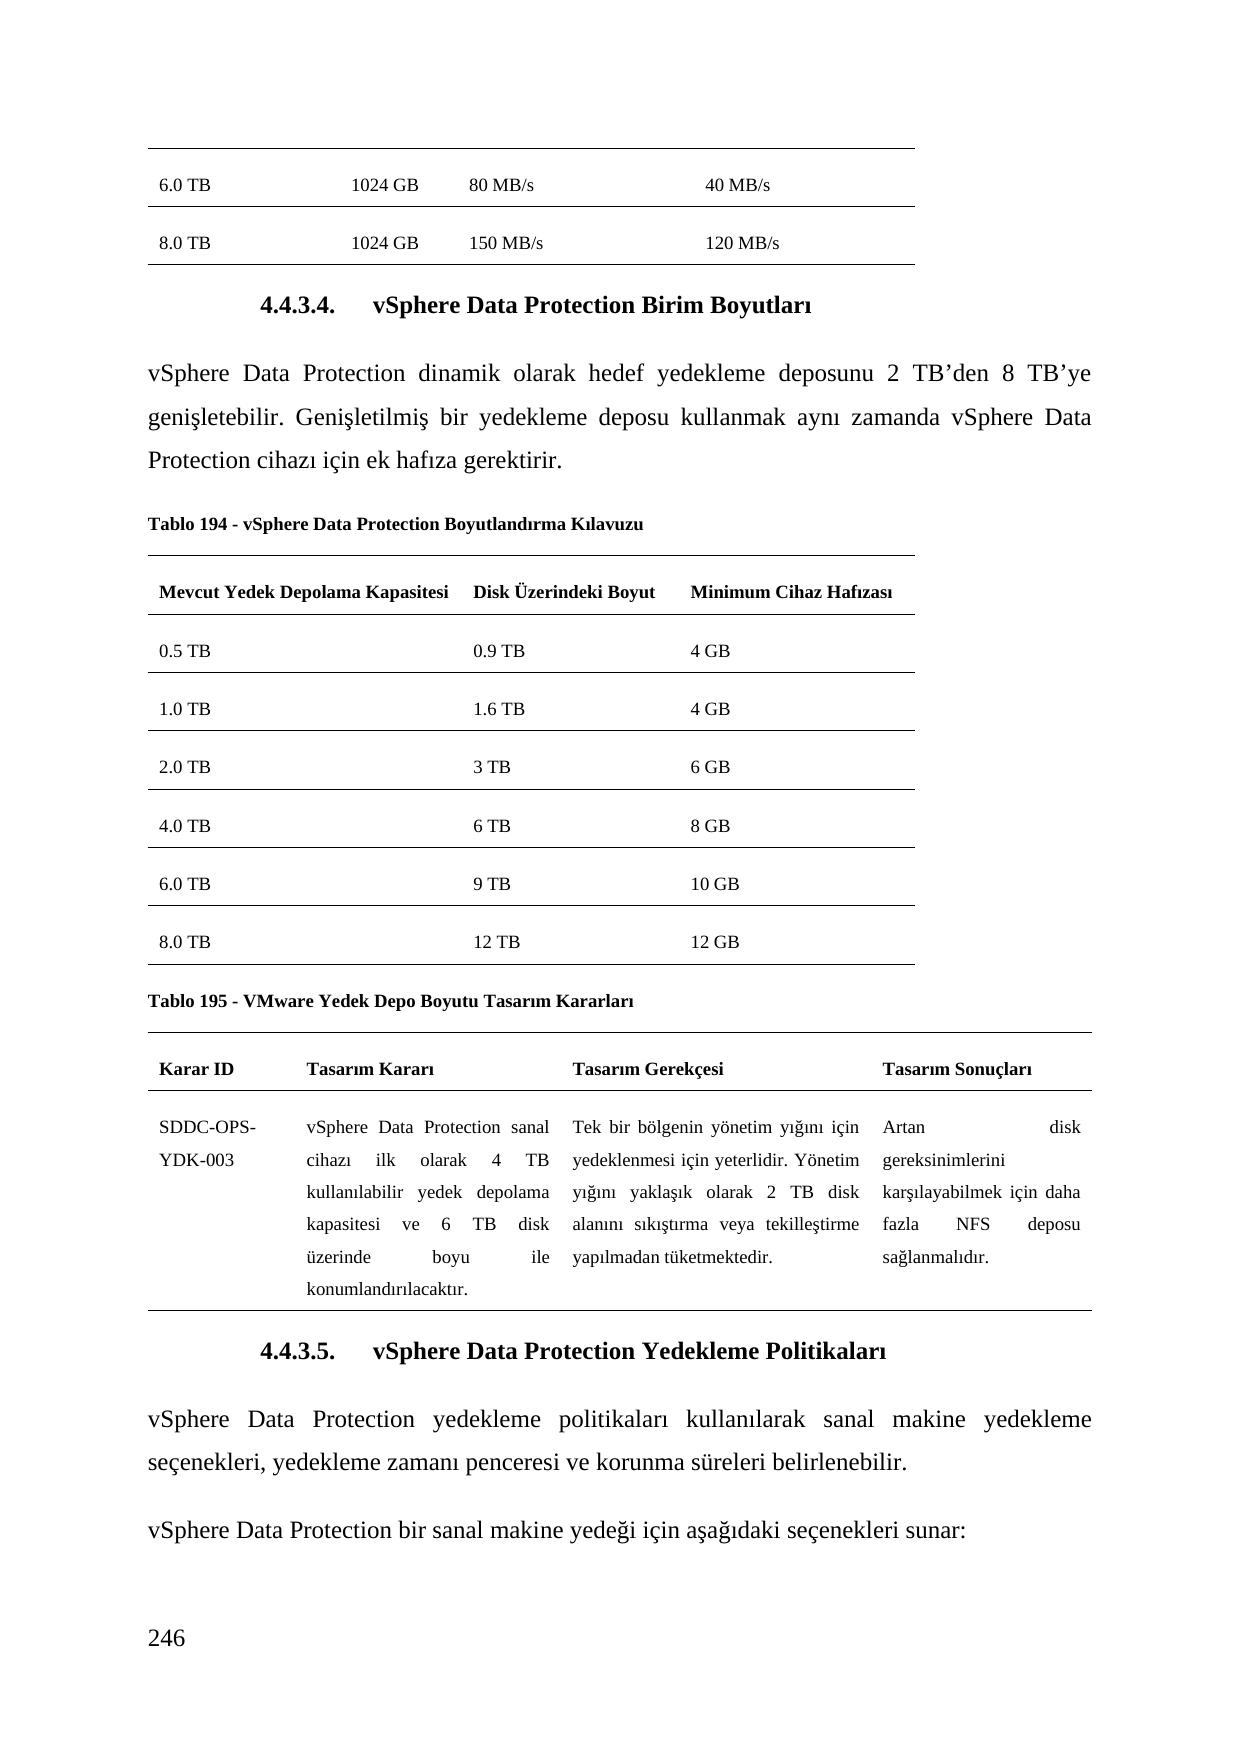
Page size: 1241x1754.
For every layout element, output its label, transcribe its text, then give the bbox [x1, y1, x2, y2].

text vSphere Data Protection bir sanal makine yedeği için aşağıdaki seçenekleri sunar: [148, 1516, 1093, 1544]
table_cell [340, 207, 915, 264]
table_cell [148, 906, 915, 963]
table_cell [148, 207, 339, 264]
list vSphere Data Protection Birim Boyutları [260, 290, 1093, 319]
text Tablo 194 - vSphere Data Protection Boyutlandırma Kılavuzu [148, 513, 1093, 534]
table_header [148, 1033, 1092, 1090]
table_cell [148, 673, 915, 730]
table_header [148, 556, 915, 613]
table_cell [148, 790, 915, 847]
text Tablo 195 - VMware Yedek Depo Boyutu Tasarım Kararları [148, 989, 1093, 1011]
list vSphere Data Protection Yedekleme Politikaları [260, 1336, 1093, 1365]
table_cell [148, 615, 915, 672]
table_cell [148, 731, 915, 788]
text vSphere Data Protection dinamik olarak hedef yedekleme deposunu 2 TB’den 8 TB’ye genişletebilir. Genişletilmiş bir yedekleme deposu kullanmak aynı zamanda vSphere Data Protection cihazı için ek hafıza gerektirir. [148, 358, 1093, 473]
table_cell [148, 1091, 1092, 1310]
text vSphere Data Protection yedekleme politikaları kullanılarak sanal makine yedekleme seçenekleri, yedekleme zamanı penceresi ve korunma süreleri belirlenebilir. [148, 1404, 1093, 1476]
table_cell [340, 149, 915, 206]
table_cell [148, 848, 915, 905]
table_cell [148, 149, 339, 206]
